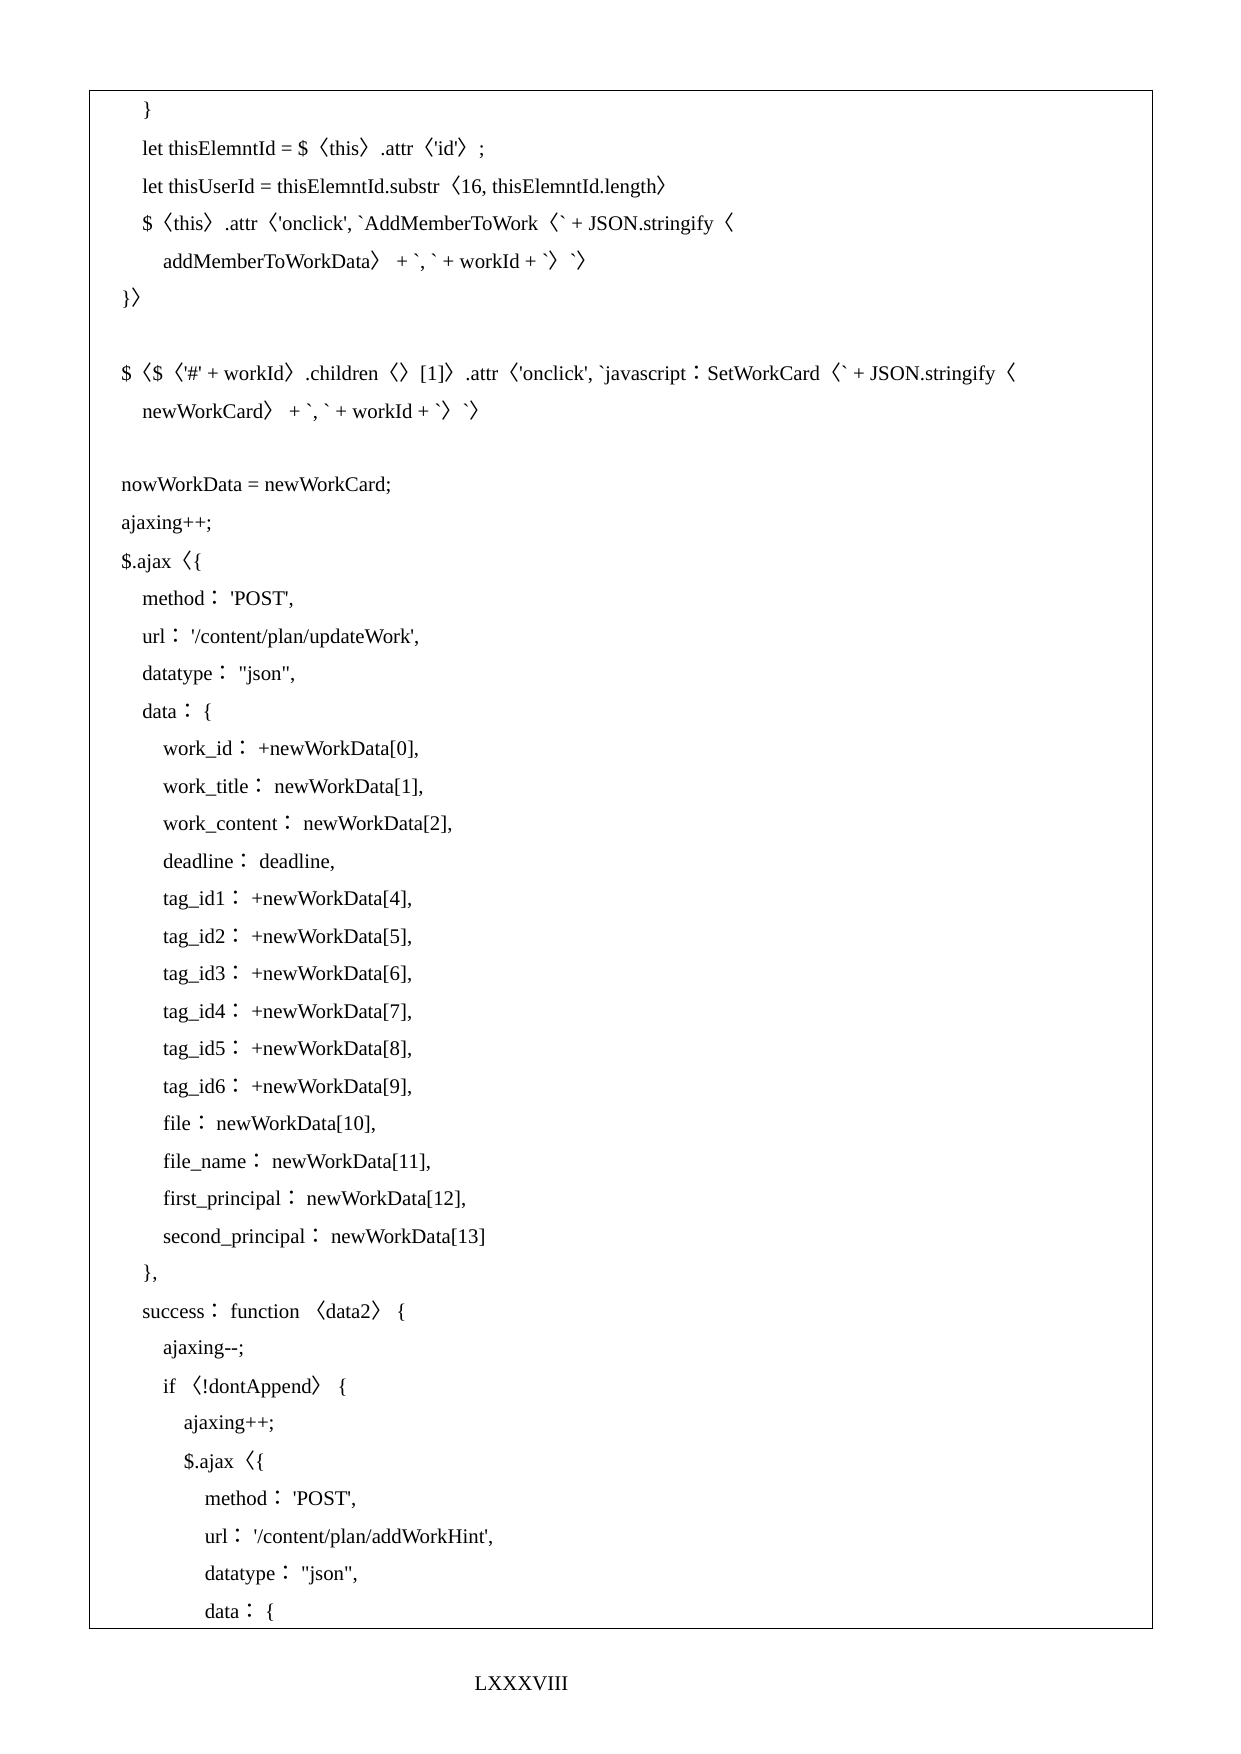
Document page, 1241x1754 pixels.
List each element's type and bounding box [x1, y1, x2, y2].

table_cell [90, 91, 1152, 1628]
